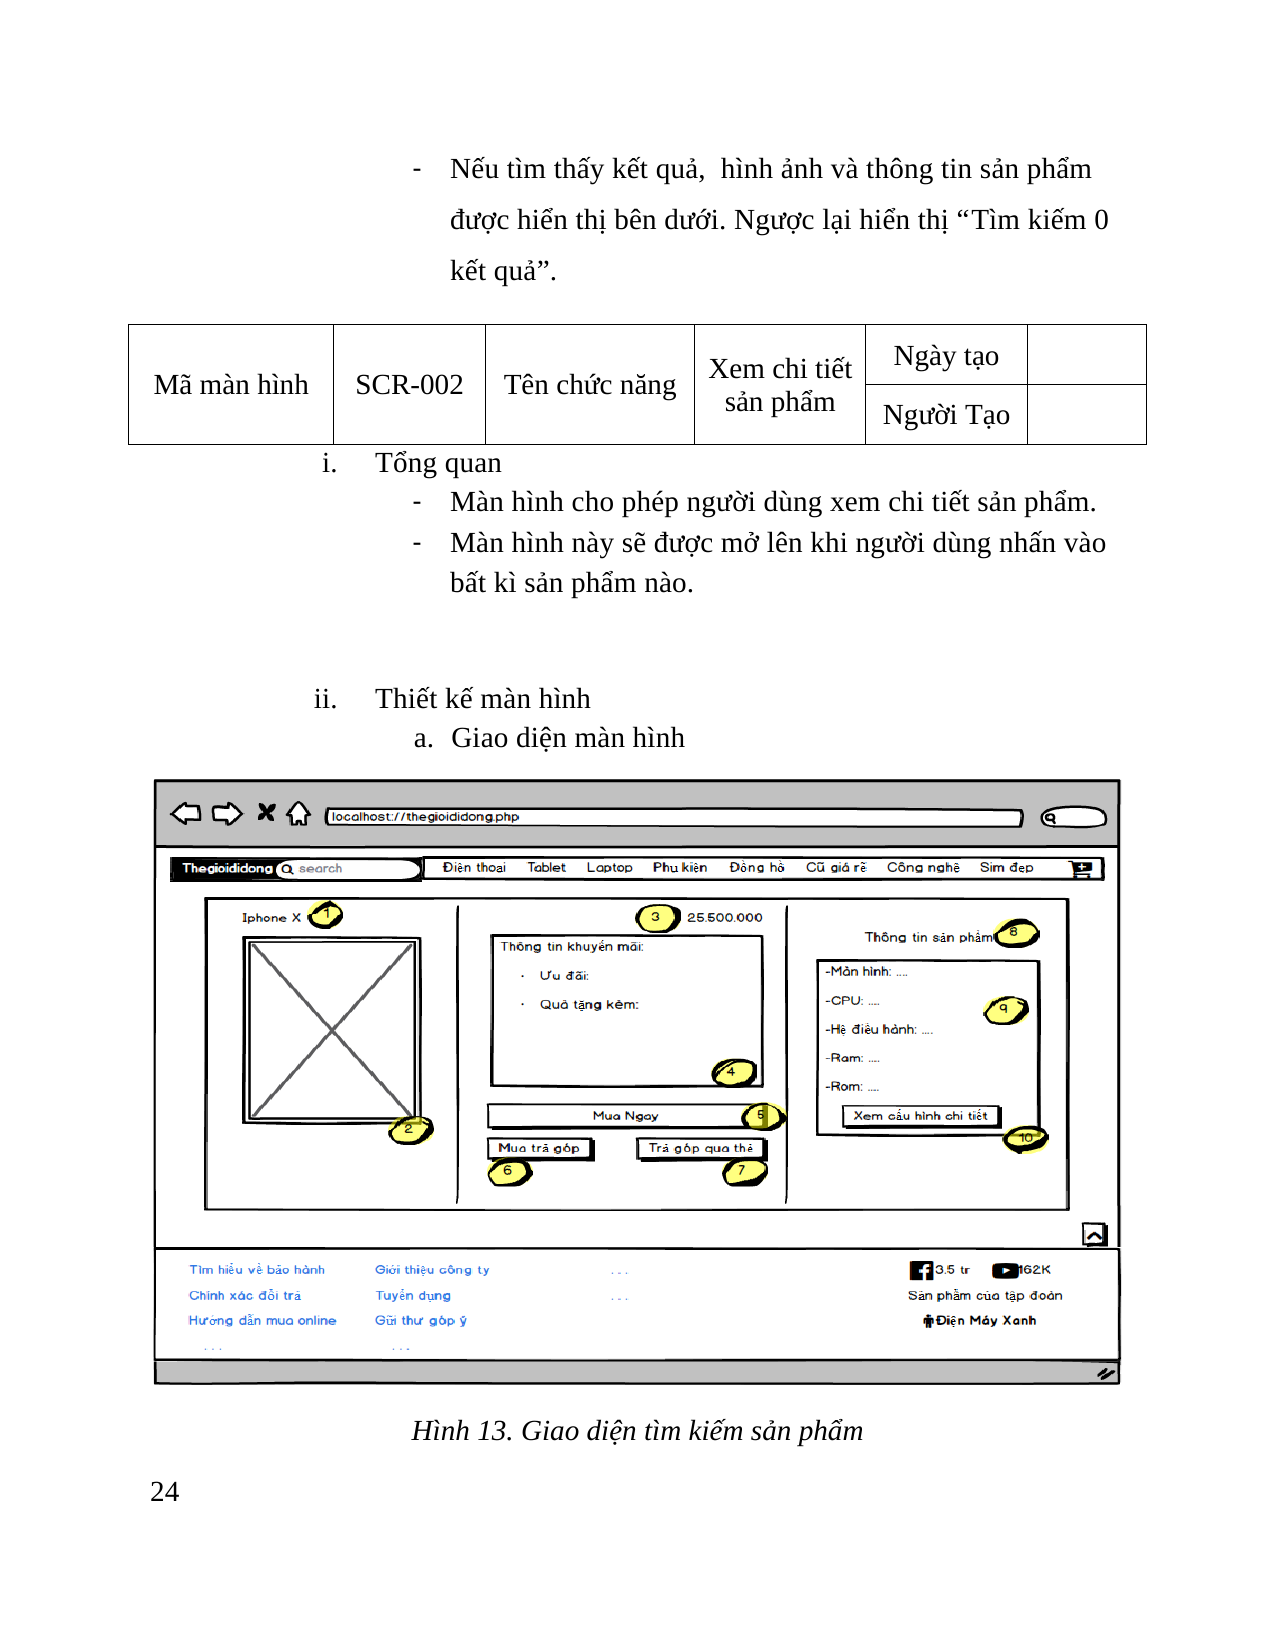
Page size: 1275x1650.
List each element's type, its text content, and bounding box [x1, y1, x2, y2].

list Màn hình cho phép người dùng xem chi tiết sản phẩm. [412, 483, 1125, 519]
picture [153, 779, 1122, 1385]
table_header Mã màn hình [129, 325, 333, 444]
table_header Ngày tạo [866, 325, 1027, 384]
table_header Tên chức năng [486, 325, 694, 444]
list Nếu tìm thấy kết quả, hình ảnh và thông tin sản phẩm được hiển thị bên dưới. Ngược lại hiển thị “Tìm kiếm 0 kết quả”. [412, 150, 1125, 286]
list Tổng quan [337, 445, 1125, 478]
table_header SCR-002 [334, 325, 485, 444]
text Hình 13. Giao diện tìm kiếm sản phẩm [150, 1413, 1125, 1447]
table_cell [1028, 385, 1146, 444]
list Màn hình này sẽ được mở lên khi người dùng nhấn vào bất kì sản phẩm nào. [412, 524, 1125, 598]
table_header [1028, 325, 1146, 384]
list Giao diện màn hình [413, 720, 1125, 754]
table_header Xem chi tiết sản phẩm [695, 325, 865, 444]
table_cell Người Tạo [866, 385, 1027, 444]
list Thiết kế màn hình [337, 682, 1125, 715]
